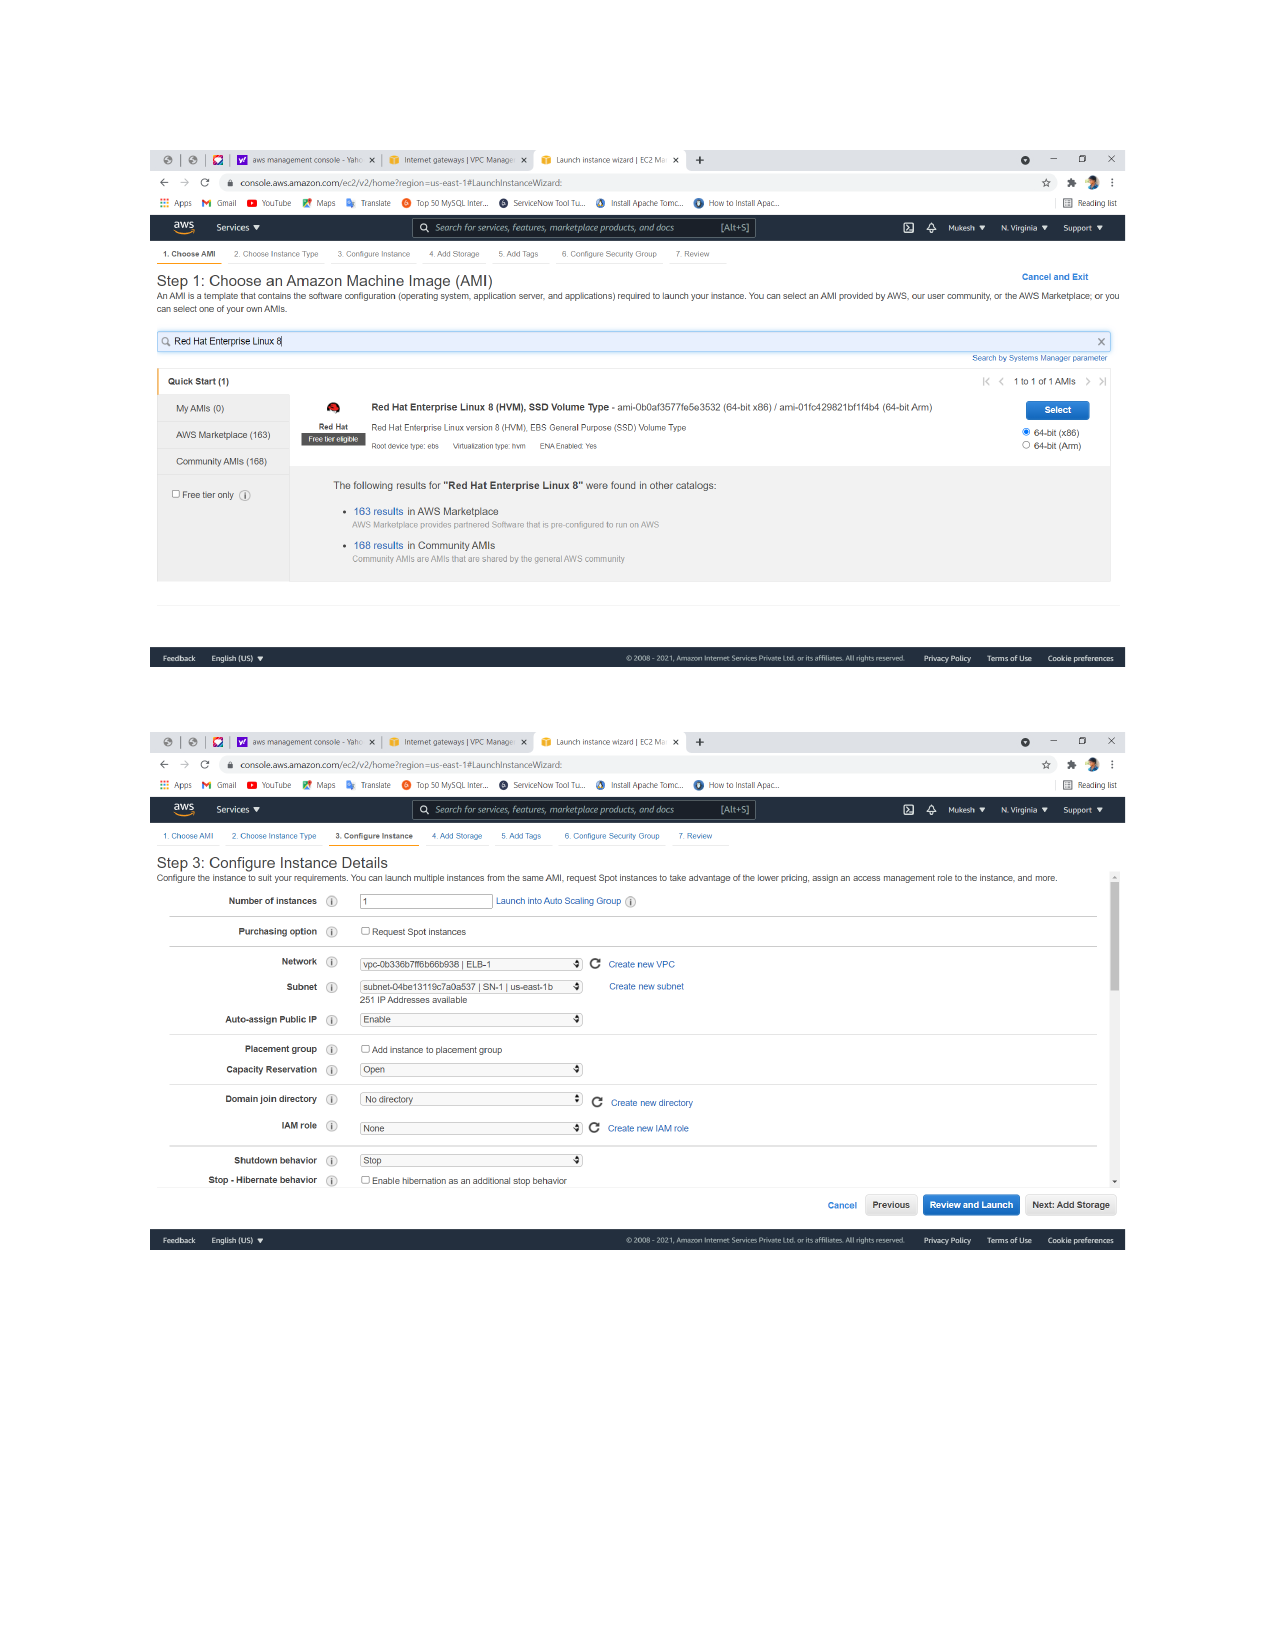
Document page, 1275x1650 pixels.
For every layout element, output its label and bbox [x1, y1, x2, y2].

picture [150, 732, 1125, 1250]
picture [150, 150, 1125, 667]
